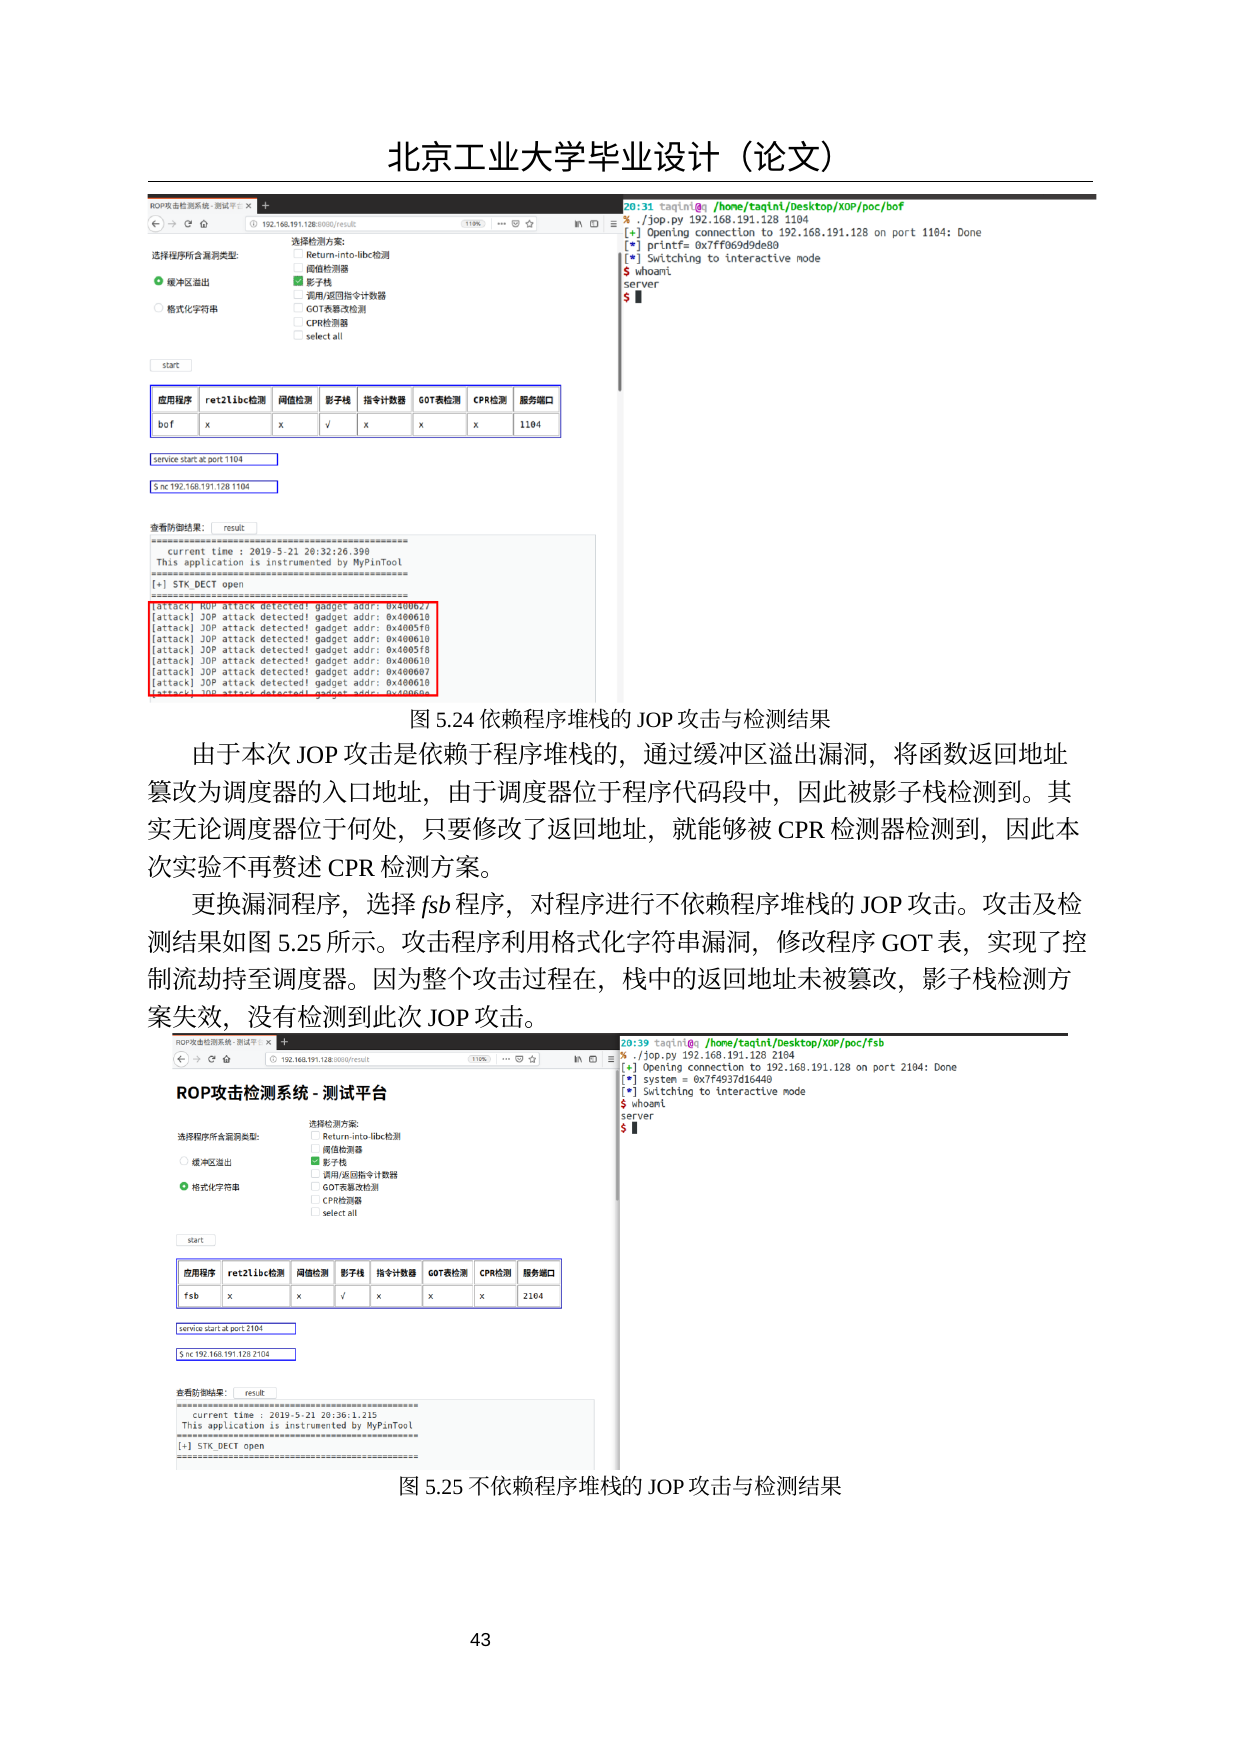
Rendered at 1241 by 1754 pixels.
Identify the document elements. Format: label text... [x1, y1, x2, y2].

text 更换漏洞程序，选择fsb程序，对程序进行不依赖程序堆栈的JOP攻击。攻击及检测结果如图5.25所示。攻击程序利用格式化字符串漏洞，修改程序GOT表，实现了控制流劫持至调度器。因为整个攻击过程在，栈中的返回地址未被篡改，影子栈检测方案失效，没有检测到此次JOP攻击。 [148, 884, 1093, 1034]
text 由于本次JOP攻击是依赖于程序堆栈的，通过缓冲区溢出漏洞，将函数返回地址篡改为调度器的入口地址，由于调度器位于程序代码段中，因此被影子栈检测到。其实无论调度器位于何处，只要修改了返回地址，就能够被CPR检测器检测到，因此本次实验不再赘述CPR检测方案。 [148, 734, 1093, 884]
picture [172, 1033, 1068, 1470]
text 图5.24 依赖程序堆栈的JOP攻击与检测结果 [148, 703, 1093, 734]
text 图5.25 不依赖程序堆栈的JOP攻击与检测结果 [148, 1469, 1093, 1501]
picture [147, 194, 1097, 703]
